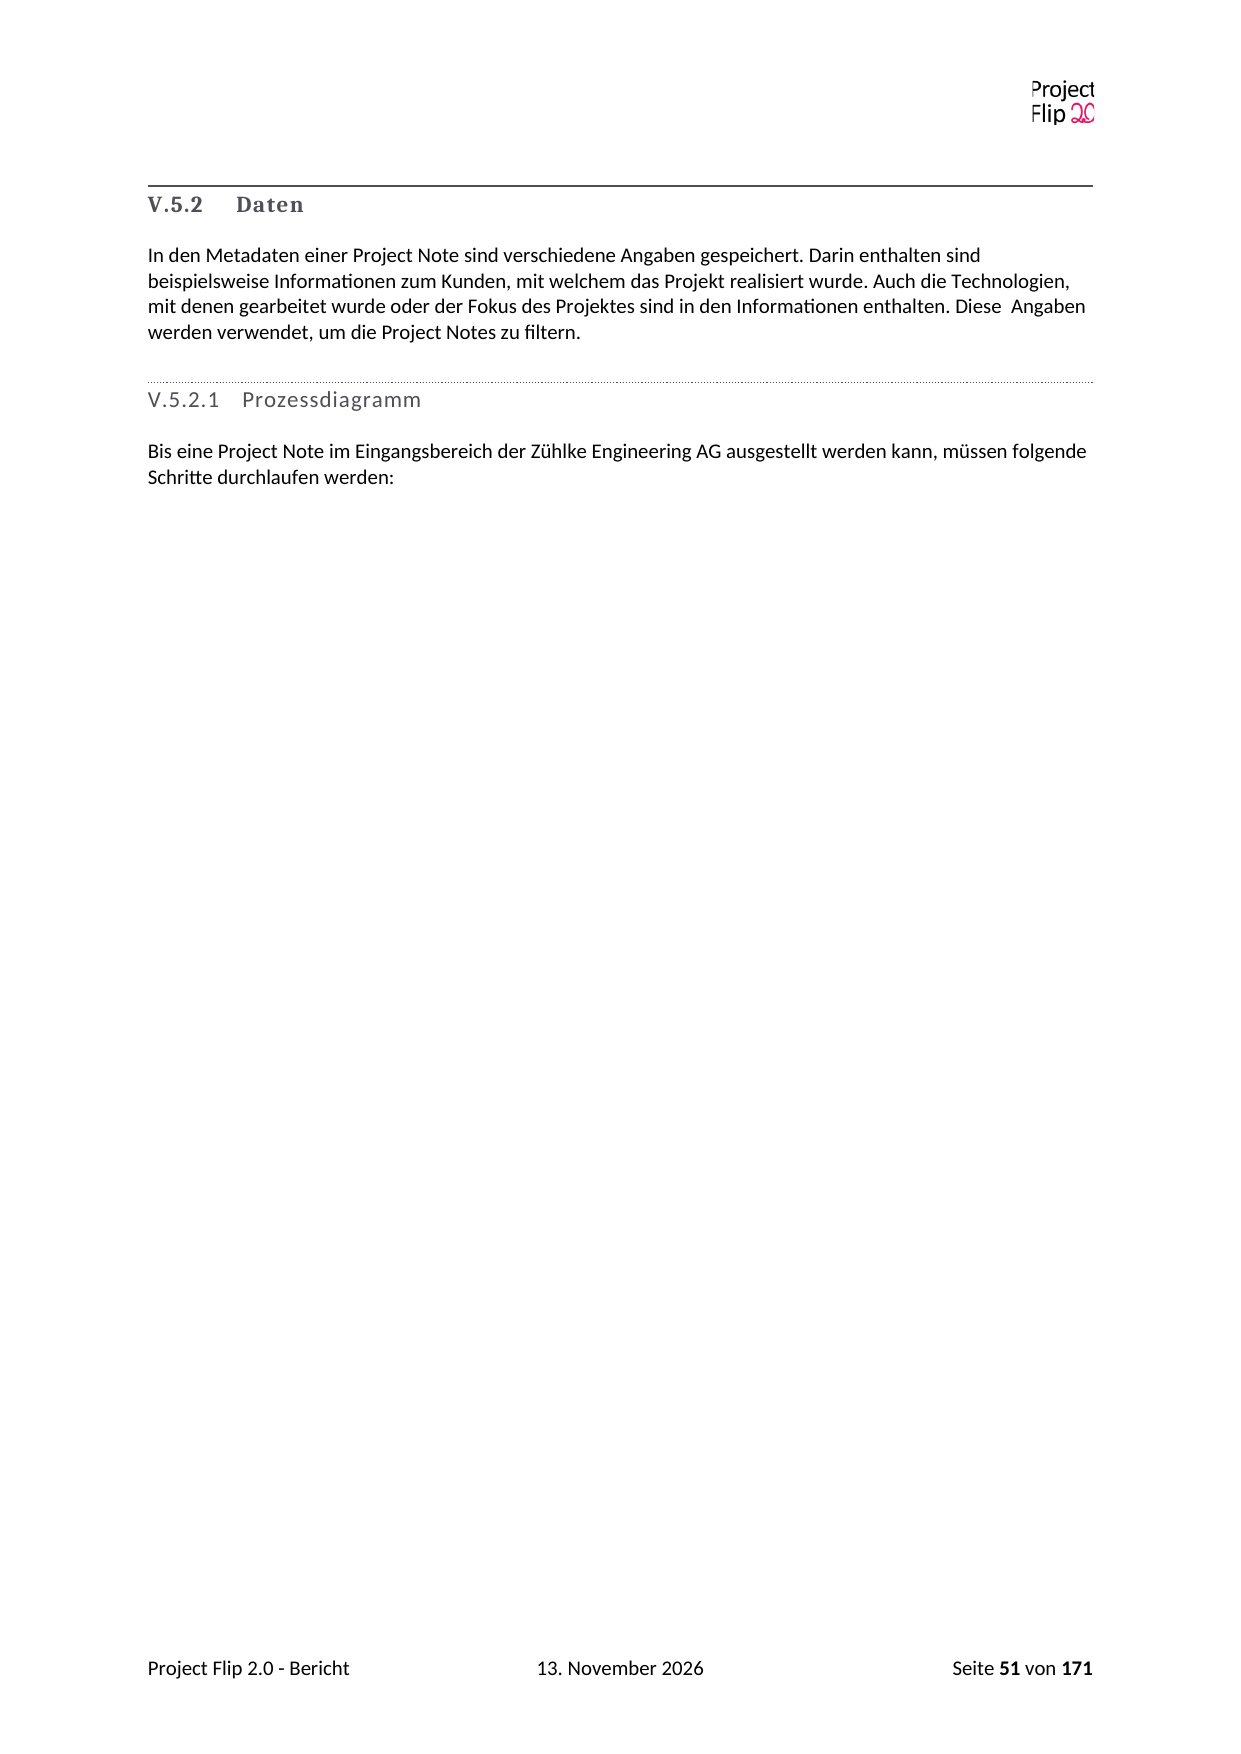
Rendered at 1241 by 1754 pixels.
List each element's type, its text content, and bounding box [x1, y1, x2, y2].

text Bis eine Project Note im Eingangsbereich der Zühlke Engineering AG ausgestellt werden kann, müssen folgende Schritte durchlaufen werden: [148, 438, 1093, 489]
subtitle Prozessdiagramm [148, 382, 1093, 413]
picture [1081, 79, 1097, 124]
subtitle Daten [148, 187, 1093, 218]
text In den Metadaten einer Project Note sind verschiedene Angaben gespeichert. Darin enthalten sind beispielsweise Informationen zum Kunden, mit welchem das Projekt realisiert wurde. Auch die Technologien, mit denen gearbeitet wurde oder der Fokus des Projektes sind in den Informationen enthalten. Diese Angaben werden verwendet, um die Project Notes zu filtern. [148, 243, 1093, 344]
